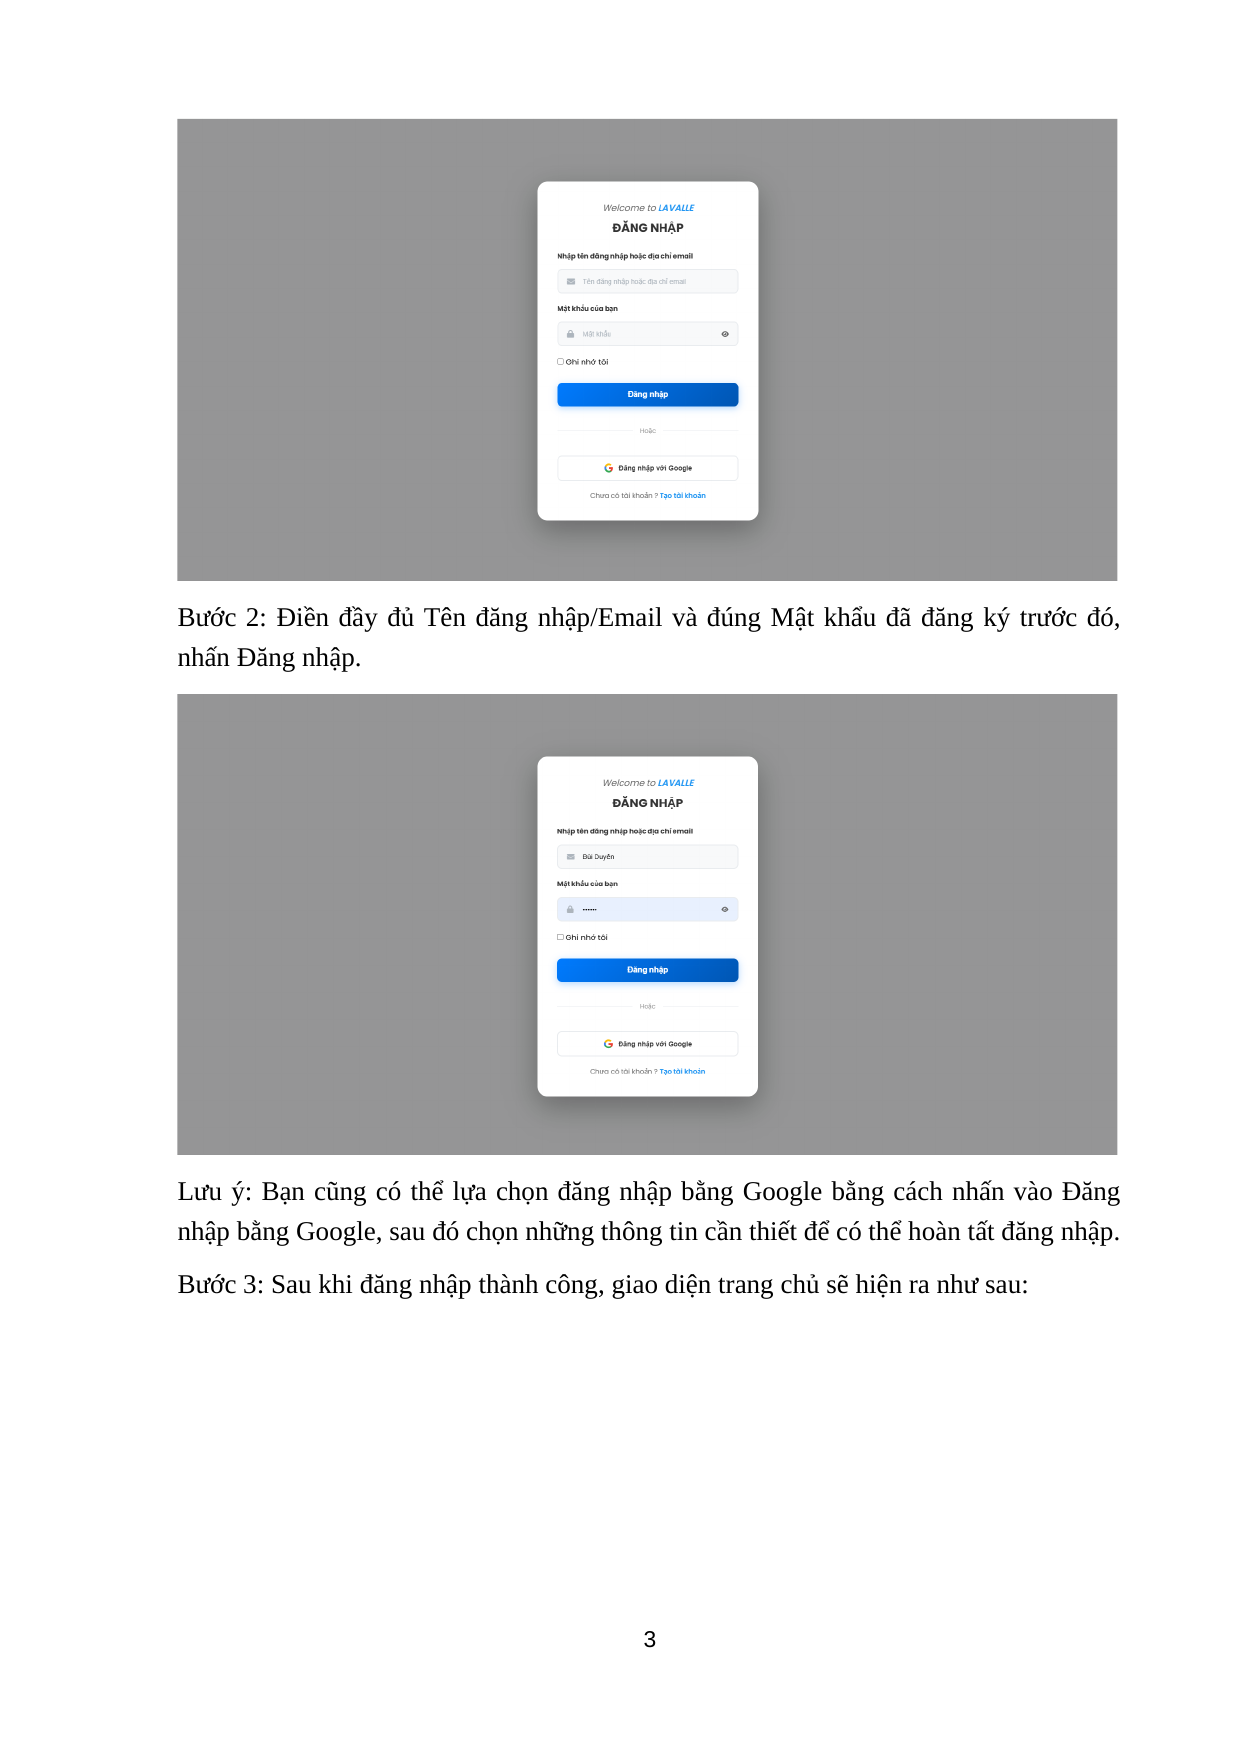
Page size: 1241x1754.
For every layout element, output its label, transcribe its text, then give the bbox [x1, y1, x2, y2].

text Lưu ý: Bạn cũng có thể lựa chọn đăng nhập bằng Google bằng cách nhấn vào Đăng nhập bằng Google, sau đó chọn những thông tin cần thiết để có thể hoàn tất đăng nhập. [177, 1175, 1122, 1247]
picture [177, 694, 1118, 1155]
text Bước 2: Điền đầy đủ Tên đăng nhập/Email và đúng Mật khẩu đã đăng ký trước đó, nhấn Đăng nhập. [177, 601, 1122, 672]
text Bước 3: Sau khi đăng nhập thành công, giao diện trang chủ sẽ hiện ra như sau: [177, 1268, 1122, 1299]
picture [177, 118, 1118, 581]
